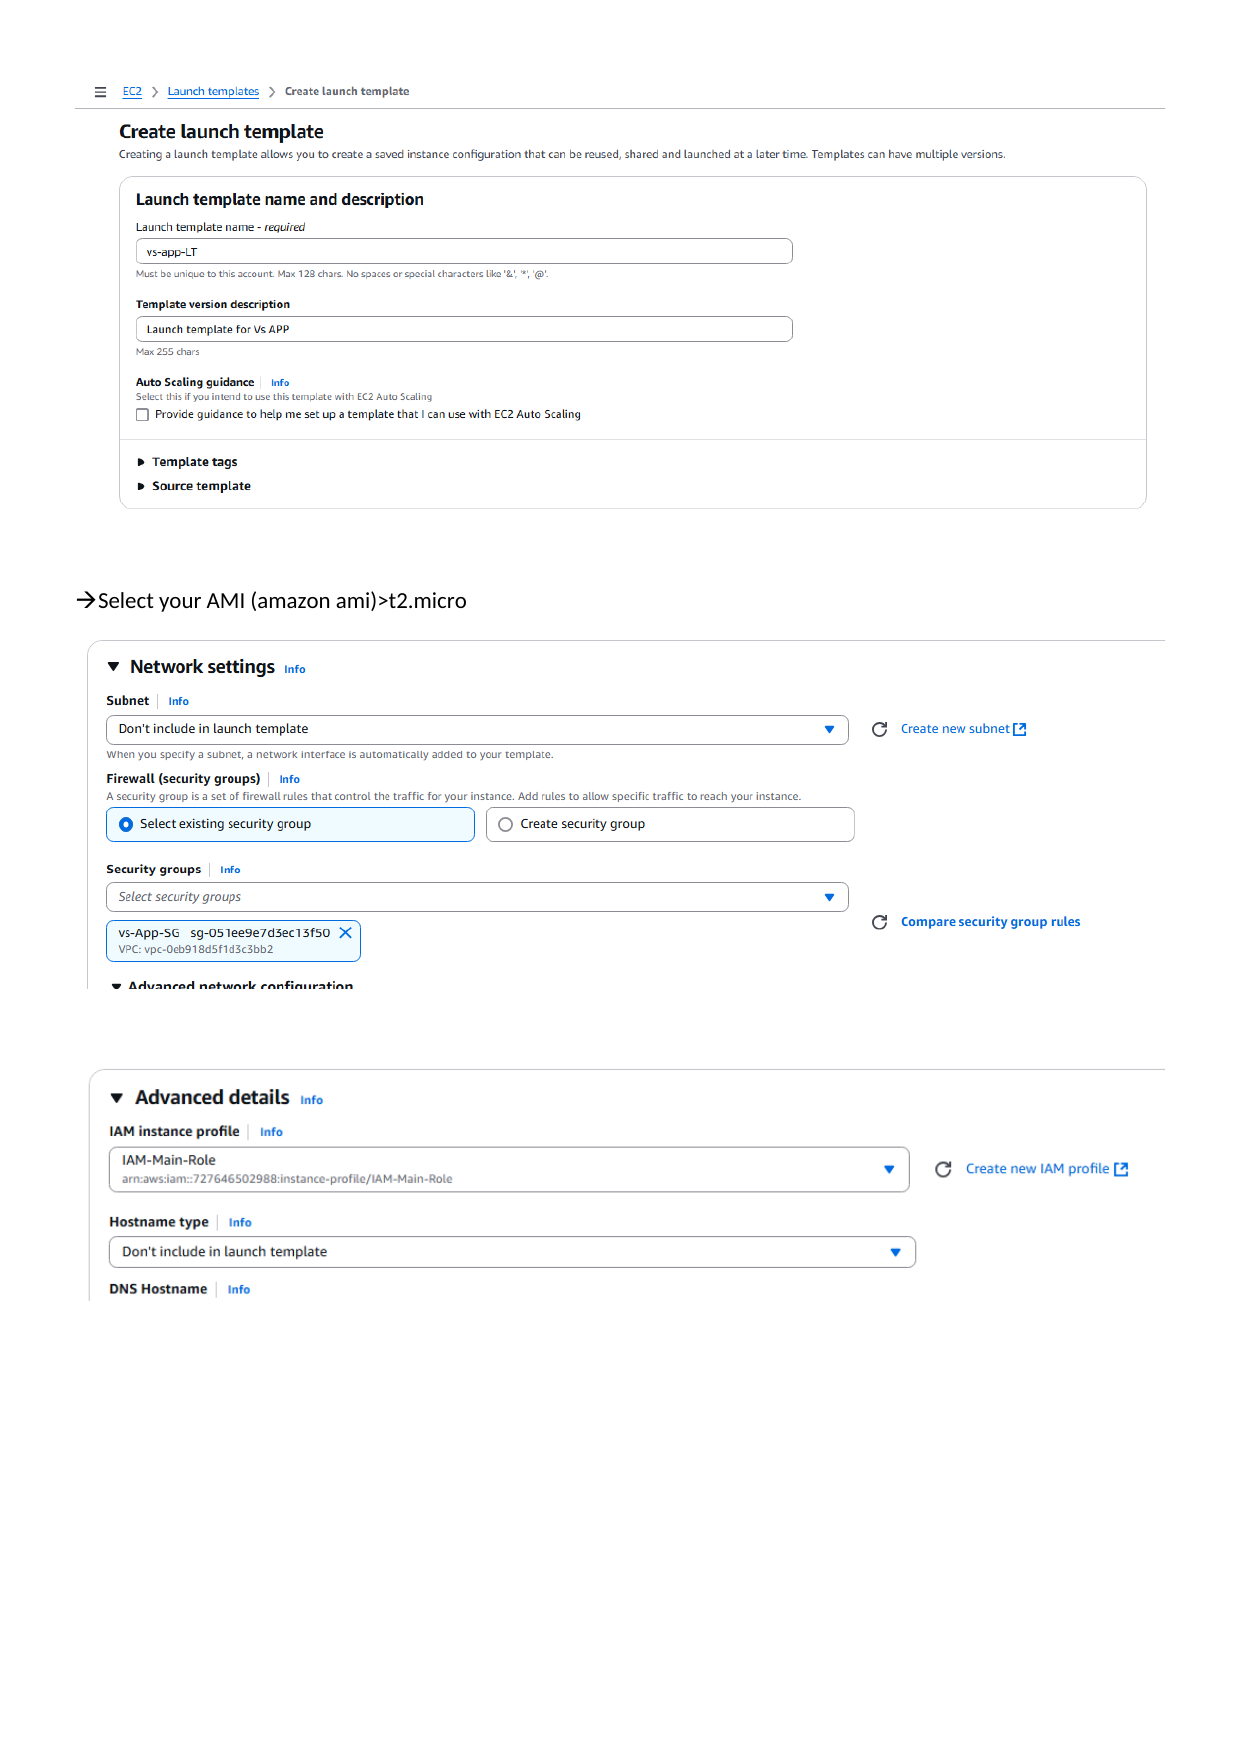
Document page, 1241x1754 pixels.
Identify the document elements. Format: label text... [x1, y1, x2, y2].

picture [75, 1053, 1166, 1301]
text Select your AMI (amazon ami)>t2.micro [75, 586, 1165, 614]
picture [75, 633, 1166, 989]
picture [75, 75, 1166, 521]
